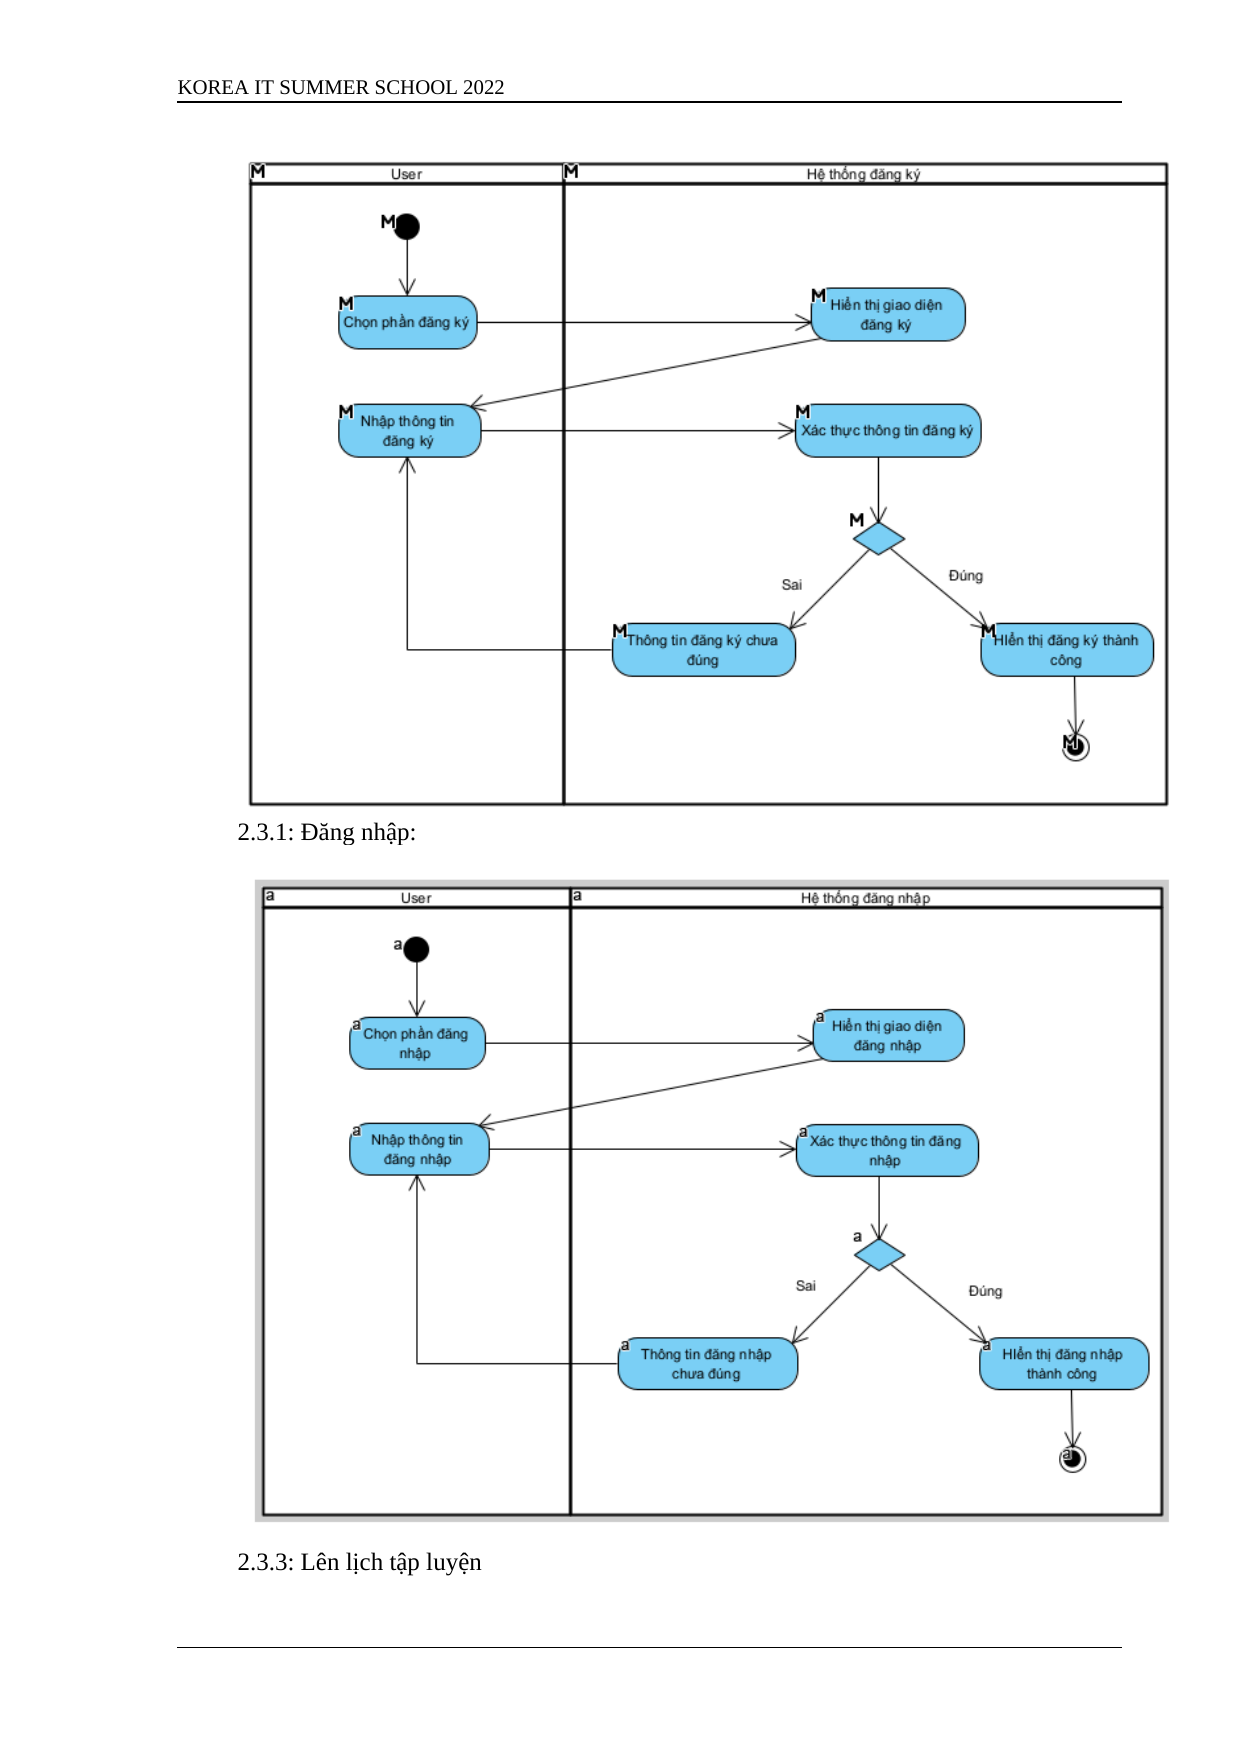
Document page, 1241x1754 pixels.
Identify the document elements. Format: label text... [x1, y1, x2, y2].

picture [237, 845, 1182, 1548]
picture [237, 150, 1182, 817]
text 2.3.3: Lên lịch tập luyện [237, 1548, 1122, 1576]
text 2.3.1: Đăng nhập: [237, 817, 1122, 845]
